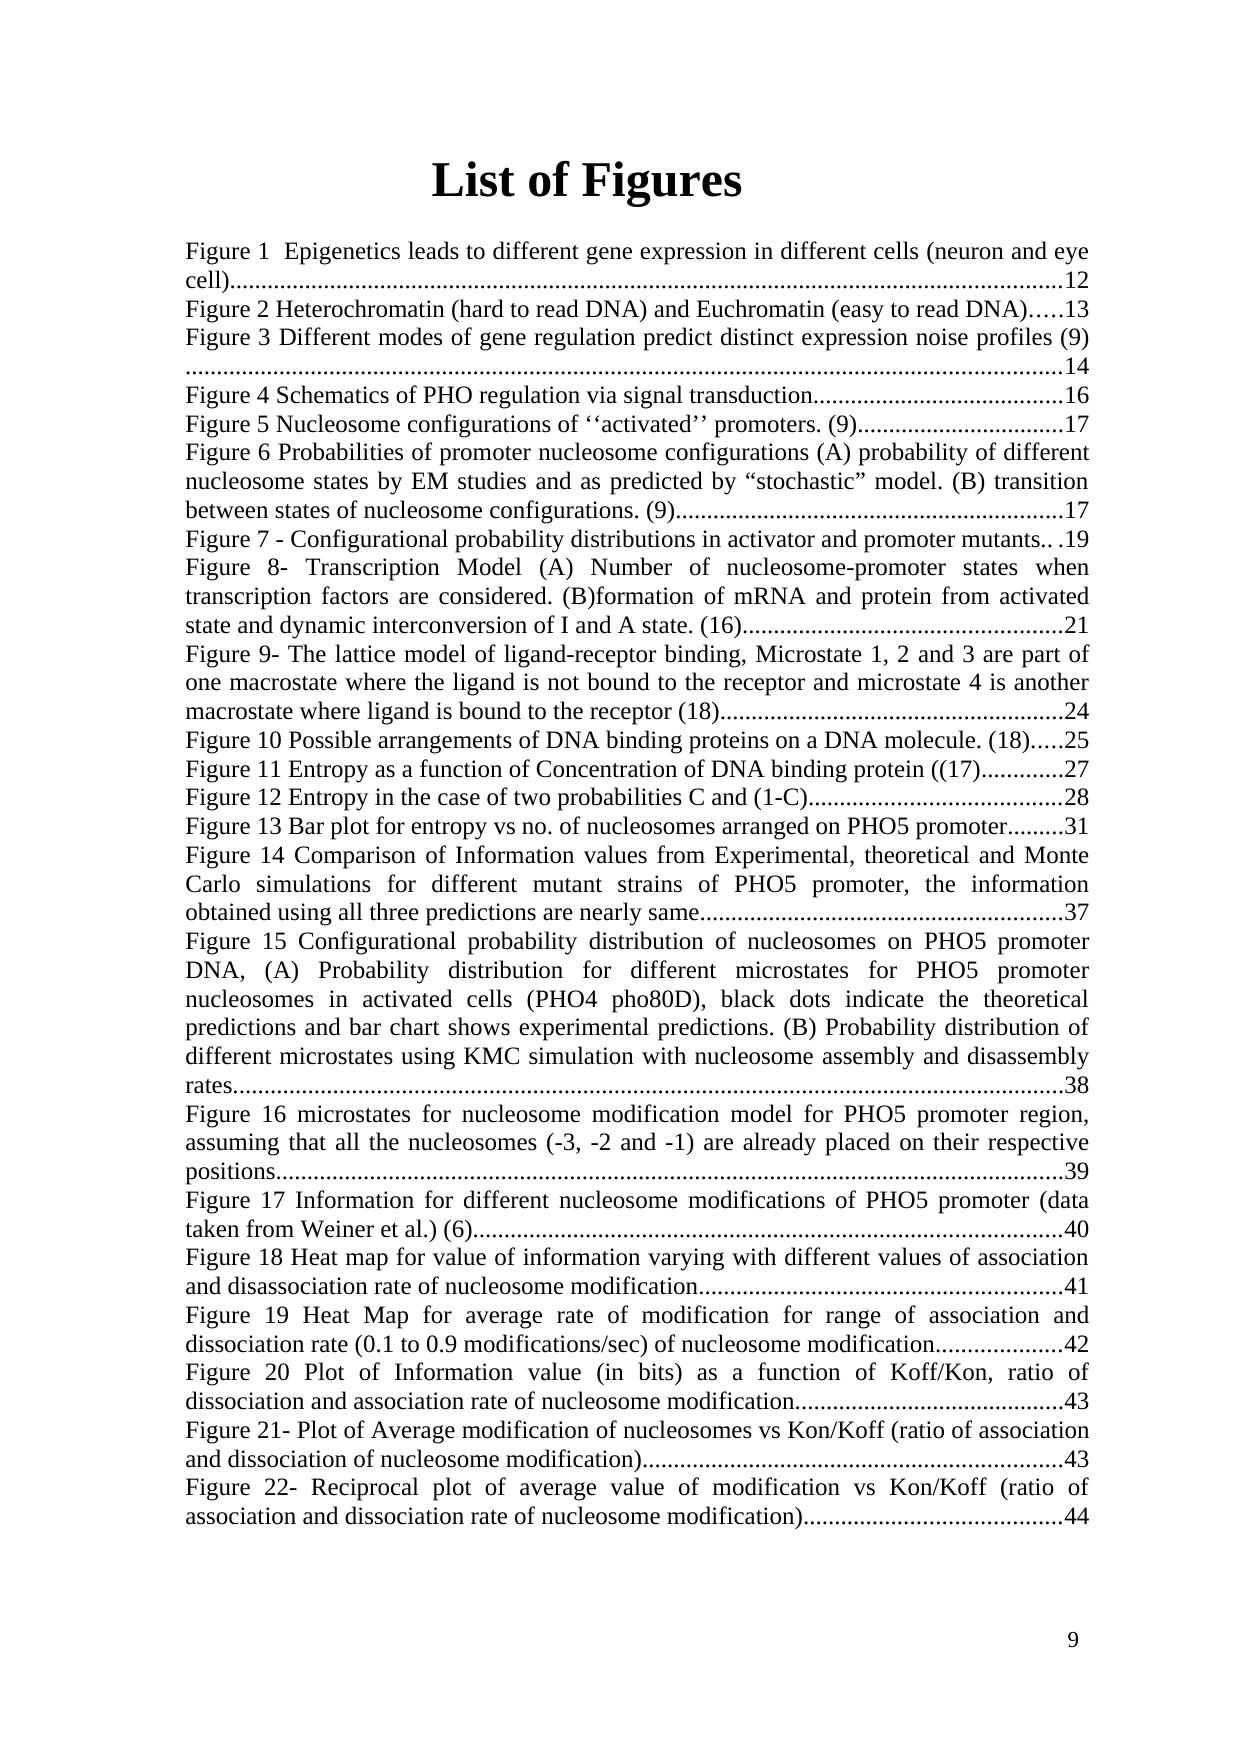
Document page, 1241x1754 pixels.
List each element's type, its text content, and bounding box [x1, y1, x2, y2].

text Figure 6 Probabilities of promoter nucleosome configurations (A) probability of different nucleosome states by EM studies and as predicted by “stochastic” model. (B) transition between states of nucleosome configurations. (9) 17 [185, 437, 1090, 524]
text Figure 2 Heterochromatin (hard to read DNA) and Euchromatin (easy to read DNA) 13 [185, 294, 1090, 322]
text Figure 19 Heat Map for average rate of modification for range of association and dissociation rate (0.1 to 0.9 modifications/sec) of nucleosome modification 42 [185, 1300, 1090, 1357]
text Figure 17 Information for different nucleosome modifications of PHO5 promoter (data taken from Weiner et al.) (6) 40 [185, 1185, 1090, 1242]
text Figure 18 Heat map for value of information varying with different values of association and disassociation rate of nucleosome modification 41 [185, 1242, 1090, 1300]
text Figure 5 Nucleosome configurations of ‘‘activated’’ promoters. (9) 17 [185, 409, 1090, 437]
text Figure 8- Transcription Model (A) Number of nucleosome-promoter states when transcription factors are considered. (B)formation of mRNA and protein from activated state and dynamic interconversion of I and A state. (16) 21 [185, 552, 1090, 639]
text Figure 15 Configurational probability distribution of nucleosomes on PHO5 promoter DNA, (A) Probability distribution for different microstates for PHO5 promoter nucleosomes in activated cells (PHO4 pho80D), black dots indicate the theoretical predictions and bar chart shows experimental predictions. (B) Probability distribution of different microstates using KMC simulation with nucleosome assembly and disassembly rates. 38 [185, 926, 1090, 1099]
text Figure 14 Comparison of Information values from Experimental, theoretical and Monte Carlo simulations for different mutant strains of PHO5 promoter, the information obtained using all three predictions are nearly same. 37 [185, 840, 1090, 926]
text Figure 13 Bar plot for entropy vs no. of nucleosomes arranged on PHO5 promoter 31 [185, 811, 1090, 840]
text Figure 7 - Configurational probability distributions in activator and promoter mutants. 19 [185, 524, 1090, 552]
text Figure 16 microstates for nucleosome modification model for PHO5 promoter region, assuming that all the nucleosomes (-3, -2 and -1) are already placed on their respective positions. 39 [185, 1099, 1090, 1185]
text Figure 4 Schematics of PHO regulation via signal transduction 16 [185, 380, 1090, 409]
text Figure 10 Possible arrangements of DNA binding proteins on a DNA molecule. (18) 25 [185, 725, 1090, 754]
text Figure 21- Plot of Average modification of nucleosomes vs Kon/Koff (ratio of association and dissociation of nucleosome modification) 43 [185, 1415, 1090, 1472]
text Figure 22- Reciprocal plot of average value of modification vs Kon/Koff (ratio of association and dissociation rate of nucleosome modification) 44 [185, 1472, 1090, 1530]
text Figure 3 Different modes of gene regulation predict distinct expression noise profiles (9) 14 [185, 322, 1090, 380]
text Figure 9- The lattice model of ligand-receptor binding, Microstate 1, 2 and 3 are part of one macrostate where the ligand is not bound to the receptor and microstate 4 is another macrostate where ligand is bound to the receptor (18) 24 [185, 639, 1090, 725]
text Figure 1 Epigenetics leads to different gene expression in different cells (neuron and eye cell) 12 [185, 236, 1090, 294]
subtitle List of Figures [175, 150, 998, 207]
text Figure 11 Entropy as a function of Concentration of DNA binding protein ((17) 27 [185, 754, 1090, 782]
text Figure 12 Entropy in the case of two probabilities C and (1-C) 28 [185, 782, 1090, 811]
text Figure 20 Plot of Information value (in bits) as a function of Koff/Kon, ratio of dissociation and association rate of nucleosome modification. 43 [185, 1357, 1090, 1415]
